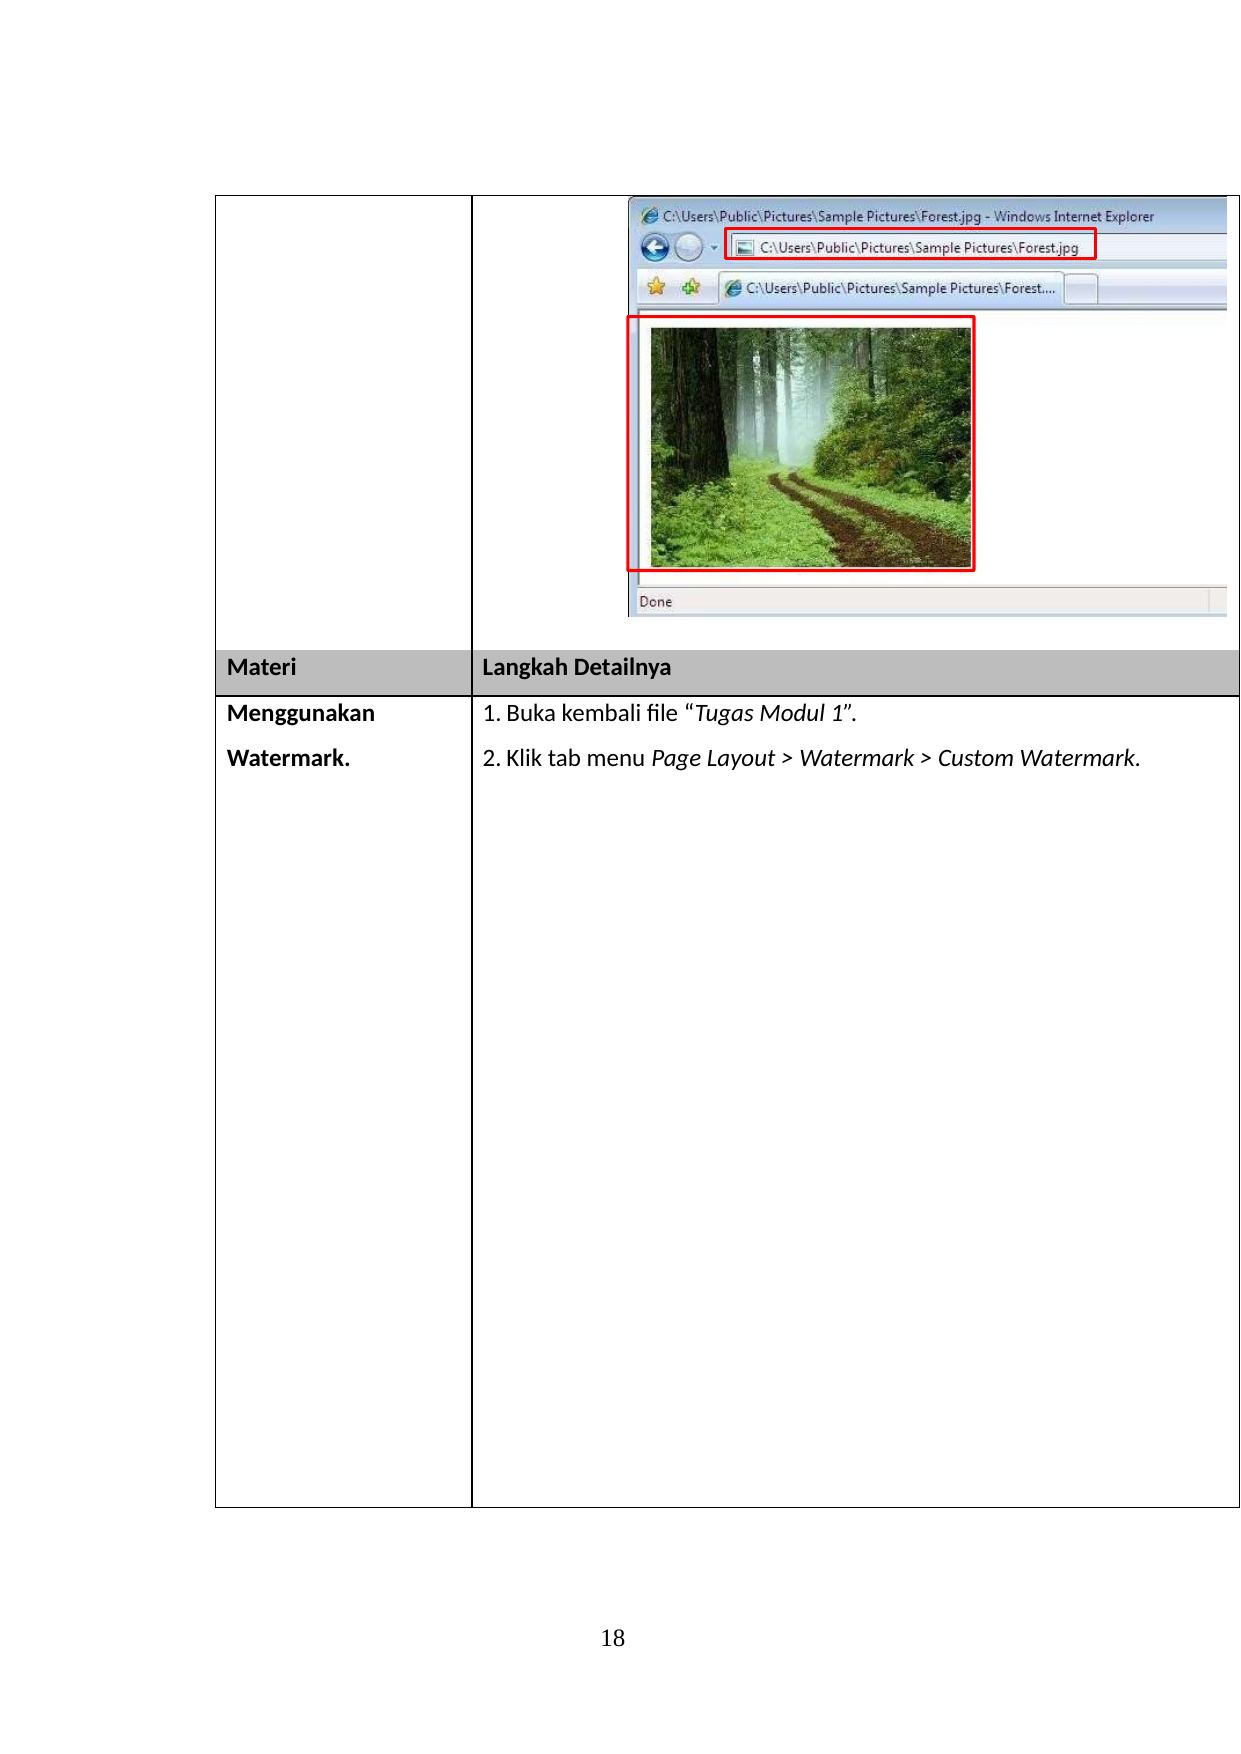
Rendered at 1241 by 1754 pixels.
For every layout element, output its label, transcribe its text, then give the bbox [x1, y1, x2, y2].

table_header [473, 196, 1239, 650]
table_cell Langkah Detailnya [473, 651, 1239, 695]
table_header [216, 196, 471, 650]
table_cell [473, 697, 1239, 1507]
table_cell Materi [216, 651, 471, 695]
picture [628, 196, 1227, 617]
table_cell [216, 697, 471, 1507]
picture [630, 319, 972, 568]
